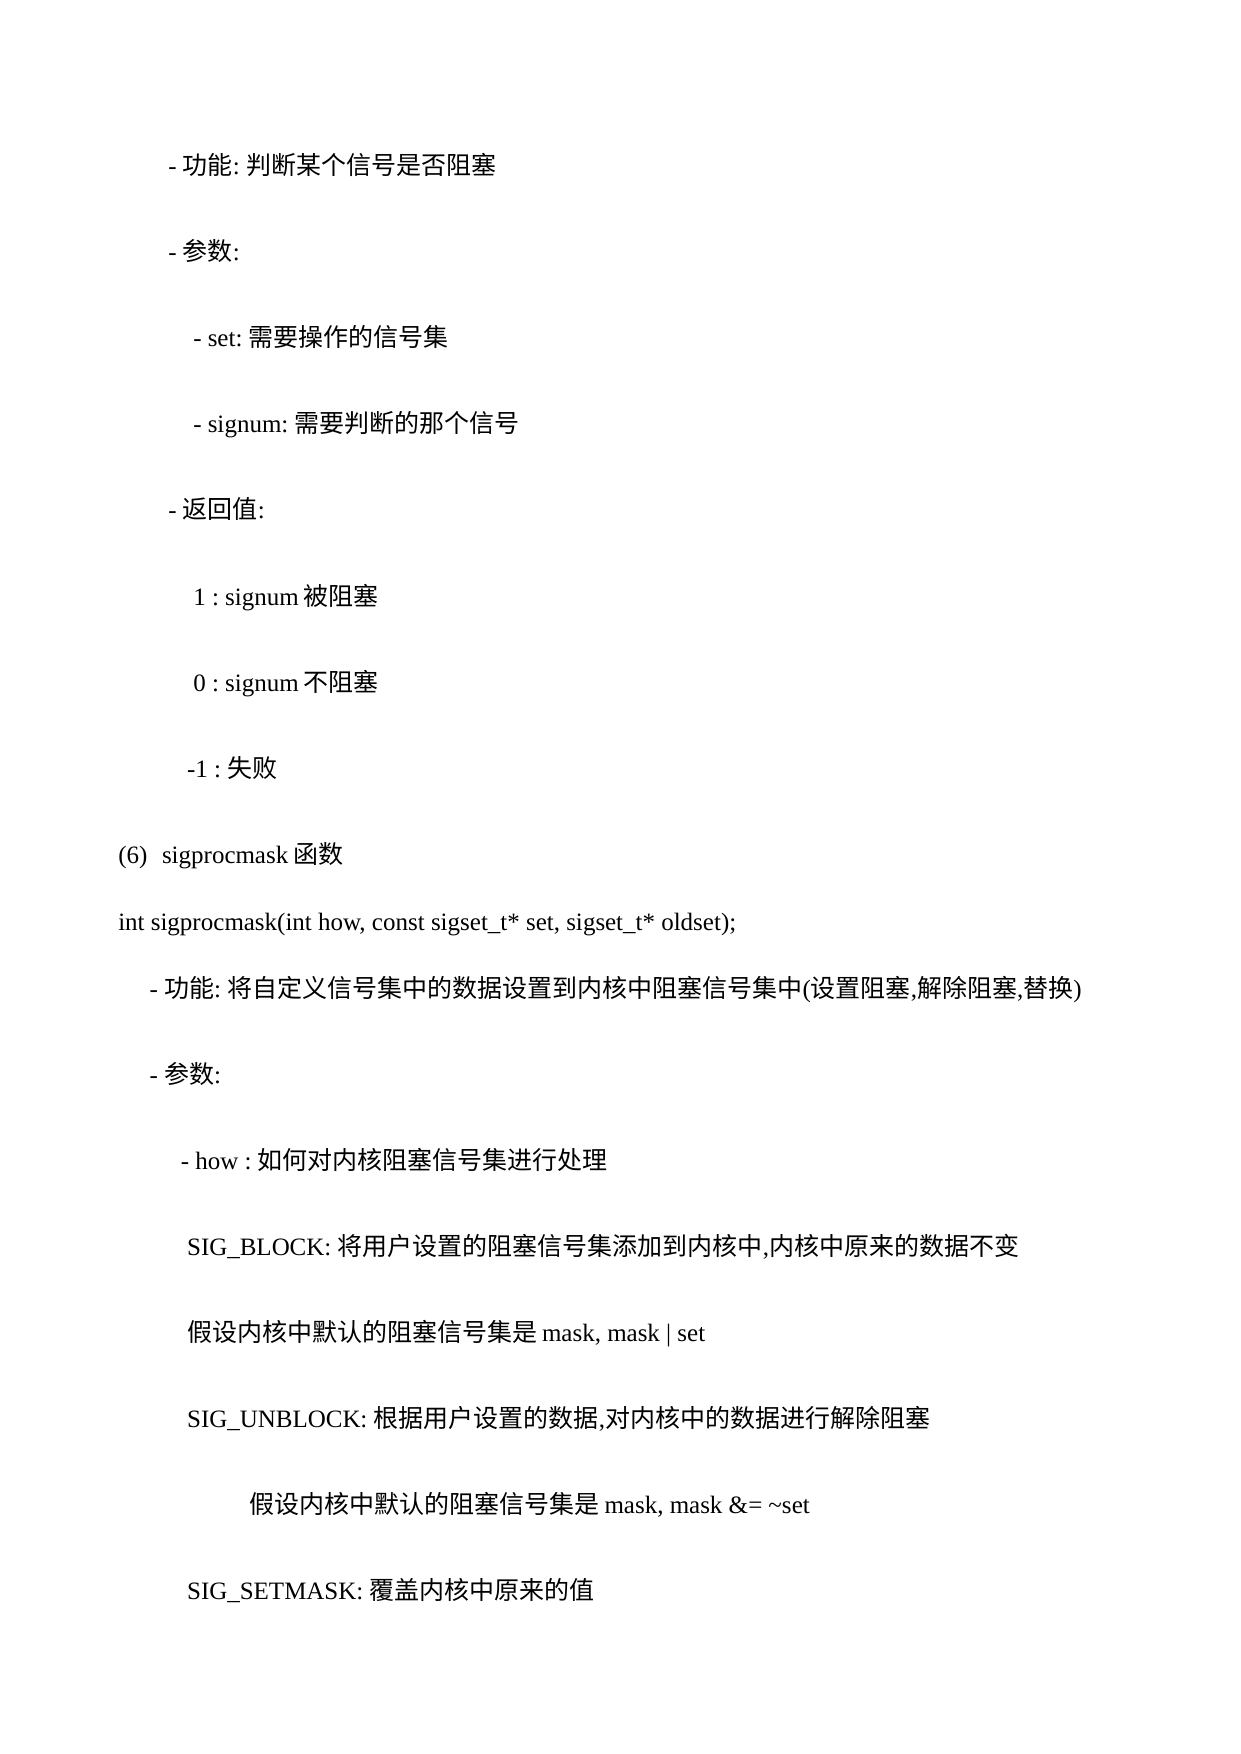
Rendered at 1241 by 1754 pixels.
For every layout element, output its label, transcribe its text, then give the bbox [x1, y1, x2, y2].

text - signum: 需要判断的那个信号 [118, 388, 1122, 456]
text - 功能: 将自定义信号集中的数据设置到内核中阻塞信号集中(设置阻塞,解除阻塞,替换) [118, 953, 1122, 1021]
text - 参数: [118, 1039, 1122, 1107]
list sigprocmask函数 [118, 818, 1122, 886]
text 假设内核中默认的阻塞信号集是mask, mask | set [118, 1297, 1122, 1365]
text 1 : signum被阻塞 [118, 560, 1122, 628]
text SIG_SETMASK: 覆盖内核中原来的值 [118, 1555, 1122, 1623]
text -1 : 失败 [118, 732, 1122, 800]
text SIG_BLOCK: 将用户设置的阻塞信号集添加到内核中,内核中原来的数据不变 [118, 1211, 1122, 1279]
text - 返回值: [118, 474, 1122, 542]
text - how : 如何对内核阻塞信号集进行处理 [118, 1125, 1122, 1193]
text - 功能: 判断某个信号是否阻塞 [118, 130, 1122, 198]
text - 参数: [118, 216, 1122, 284]
text int sigprocmask(int how, const sigset_t* set, sigset_t* oldset); [118, 904, 1122, 938]
text 假设内核中默认的阻塞信号集是mask, mask &= ~set [249, 1469, 1122, 1537]
text - set: 需要操作的信号集 [118, 302, 1122, 370]
text SIG_UNBLOCK: 根据用户设置的数据,对内核中的数据进行解除阻塞 [118, 1383, 1122, 1451]
text 0 : signum不阻塞 [118, 646, 1122, 714]
